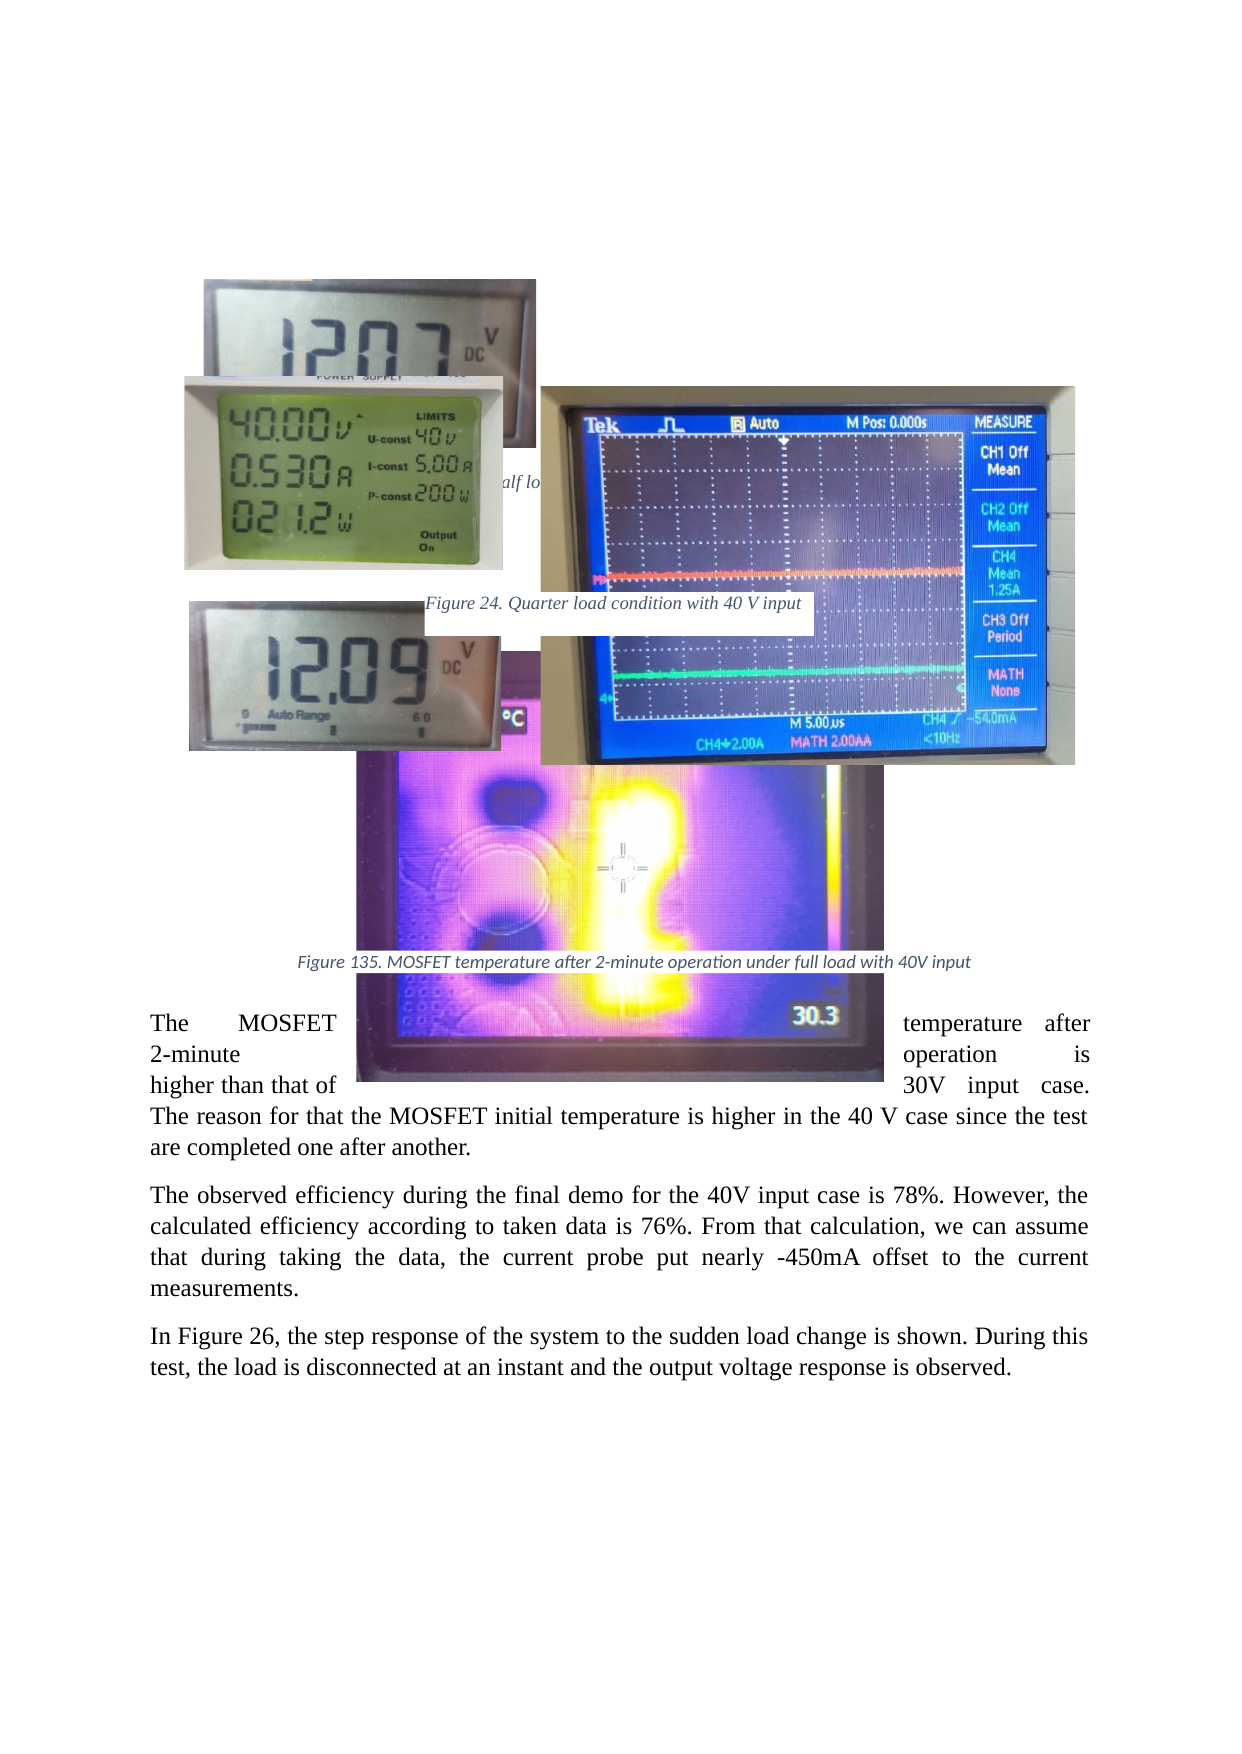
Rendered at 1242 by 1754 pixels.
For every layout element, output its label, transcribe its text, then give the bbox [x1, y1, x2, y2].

text In Figure 26, the step response of the system to the sudden load change is shown. During this test, the load is disconnected at an instant and the output voltage response is observed. [150, 1321, 1090, 1381]
text The MOSFET temperature after 2-minute operation is higher than that of 30V input case. The reason for that the MOSFET initial temperature is higher in the 40 V case since the test are completed one after another. [150, 1008, 1090, 1161]
picture [356, 974, 884, 1082]
picture [189, 386, 1075, 950]
text The observed efficiency during the final demo for the 40V input case is 78%. However, the calculated efficiency according to taken data is 76%. From that calculation, we can assume that during taking the data, the current probe put nearly -450mA offset to the current measurements. [150, 1180, 1090, 1302]
picture [184, 279, 537, 570]
